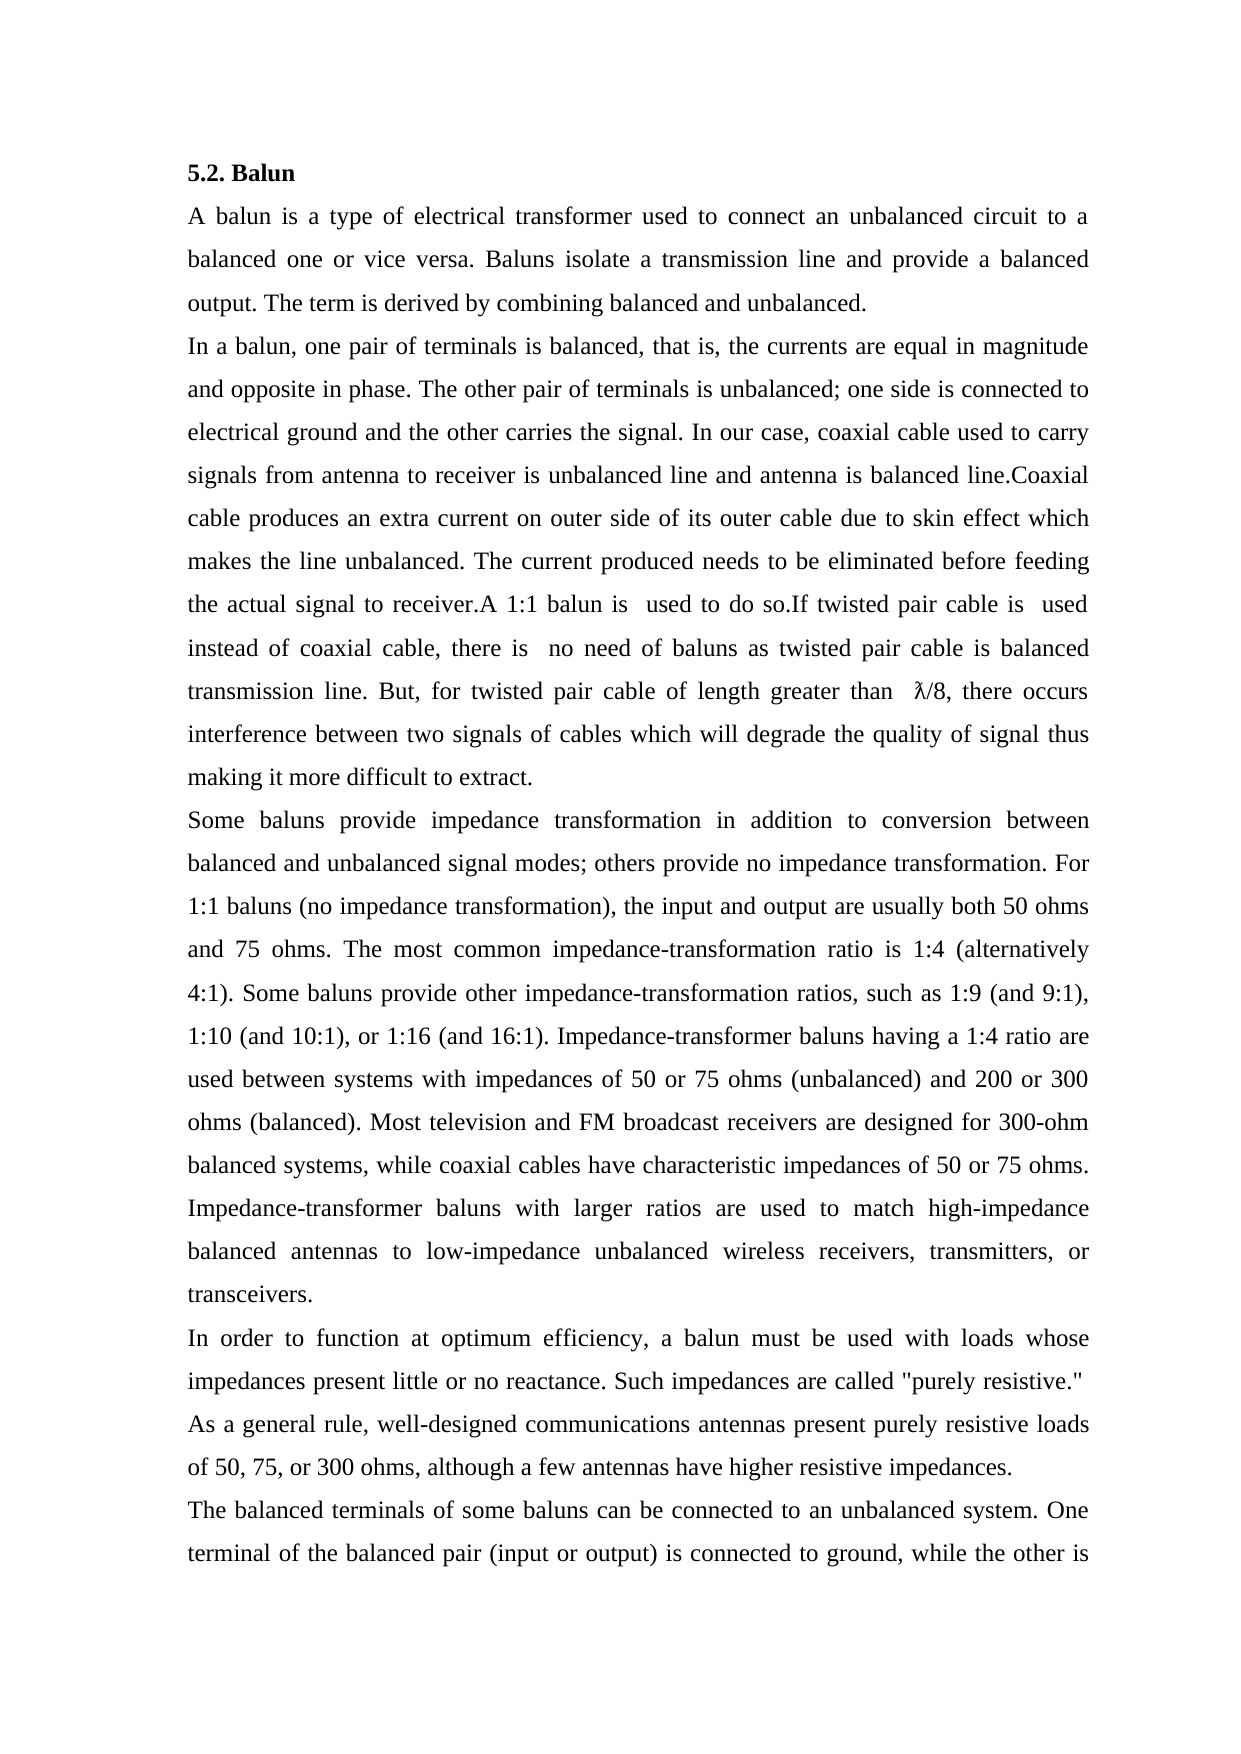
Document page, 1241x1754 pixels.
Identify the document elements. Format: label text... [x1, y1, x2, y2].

text Some baluns provide impedance transformation in addition to conversion between balanced and unbalanced signal modes; others provide no impedance transformation. For 1:1 baluns (no impedance transformation), the input and output are usually both 50 ohms and 75 ohms. The most common impedance-transformation ratio is 1:4 (alternatively 4:1). Some baluns provide other impedance-transformation ratios, such as 1:9 (and 9:1), 1:10 (and 10:1), or 1:16 (and 16:1). Impedance-transformer baluns having a 1:4 ratio are used between systems with impedances of 50 or 75 ohms (unbalanced) and 200 or 300 ohms (balanced). Most television and FM broadcast receivers are designed for 300-ohm balanced systems, while coaxial cables have characteristic impedances of 50 or 75 ohms. Impedance-transformer baluns with larger ratios are used to match high-impedance balanced antennas to low-impedance unbalanced wireless receivers, transmitters, or transceivers. [187, 805, 1090, 1308]
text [187, 1495, 1090, 1567]
text In order to function at optimum efficiency, a balun must be used with loads whose impedances present little or no reactance. Such impedances are called "purely resistive." As a general rule, well-designed communications antennas present purely resistive loads of 50, 75, or 300 ohms, although a few antennas have higher resistive impedances. [187, 1323, 1090, 1481]
text A balun is a type of electrical transformer used to connect an unbalanced circuit to a balanced one or vice versa. Baluns isolate a transmission line and provide a balanced output. The term is derived by combining balanced and unbalanced. [187, 201, 1090, 316]
text In a balun, one pair of terminals is balanced, that is, the currents are equal in magnitude and opposite in phase. The other pair of terminals is unbalanced; one side is connected to electrical ground and the other carries the signal. In our case, coaxial cable used to carry signals from antenna to receiver is unbalanced line and antenna is balanced line.Coaxial cable produces an extra current on outer side of its outer cable due to skin effect which makes the line unbalanced. The current produced needs to be eliminated before feeding the actual signal to receiver.A 1:1 balun is used to do so.If twisted pair cable is used instead of coaxial cable, there is no need of baluns as twisted pair cable is balanced transmission line. But, for twisted pair cable of length greater than ƛ/8, there occurs interference between two signals of cables which will degrade the quality of signal thus making it more difficult to extract. [187, 331, 1090, 791]
subtitle 5.2. Balun [187, 158, 1090, 187]
